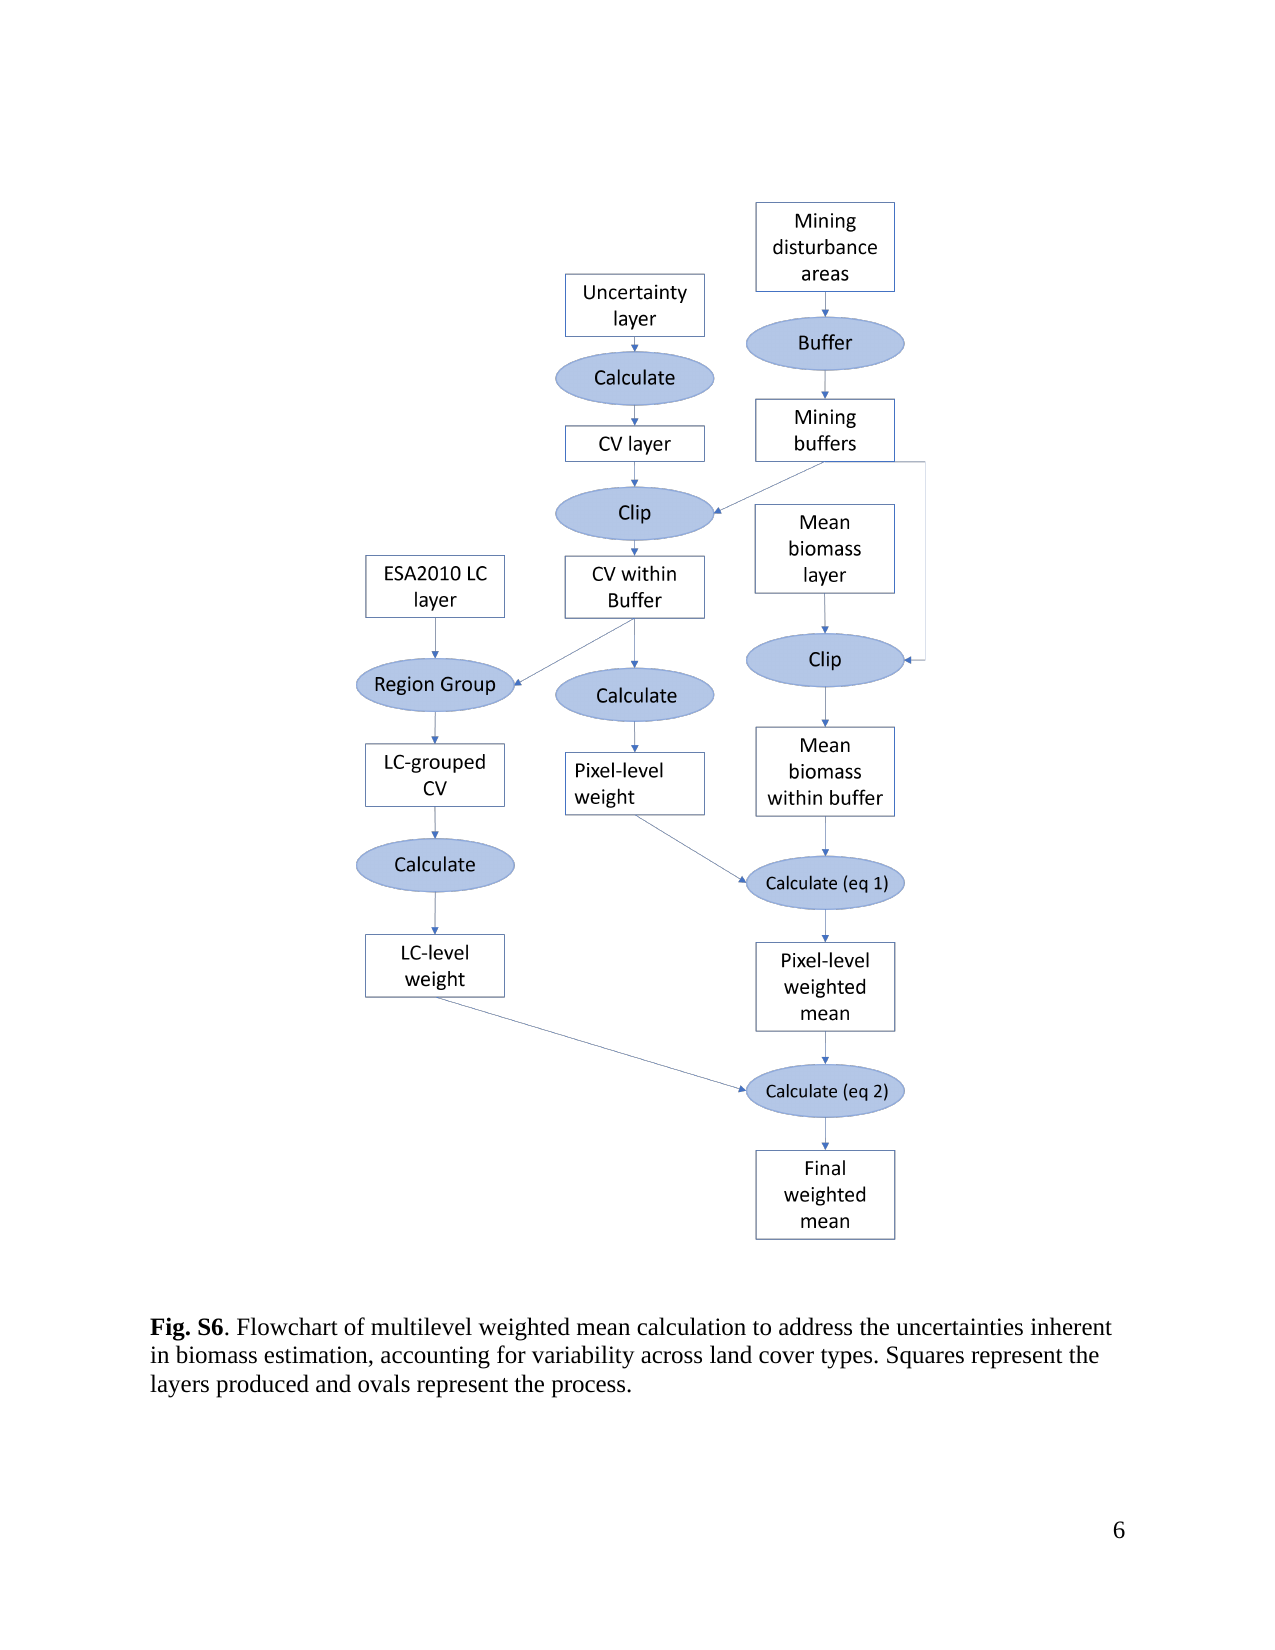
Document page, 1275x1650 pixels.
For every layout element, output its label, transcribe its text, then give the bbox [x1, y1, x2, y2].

picture [347, 201, 926, 1247]
text Fig. S6. Flowchart of multilevel weighted mean calculation to address the uncertainties inherent in biomass estimation, accounting for variability across land cover types. Squares represent the layers produced and ovals represent the process. [150, 1312, 1125, 1398]
